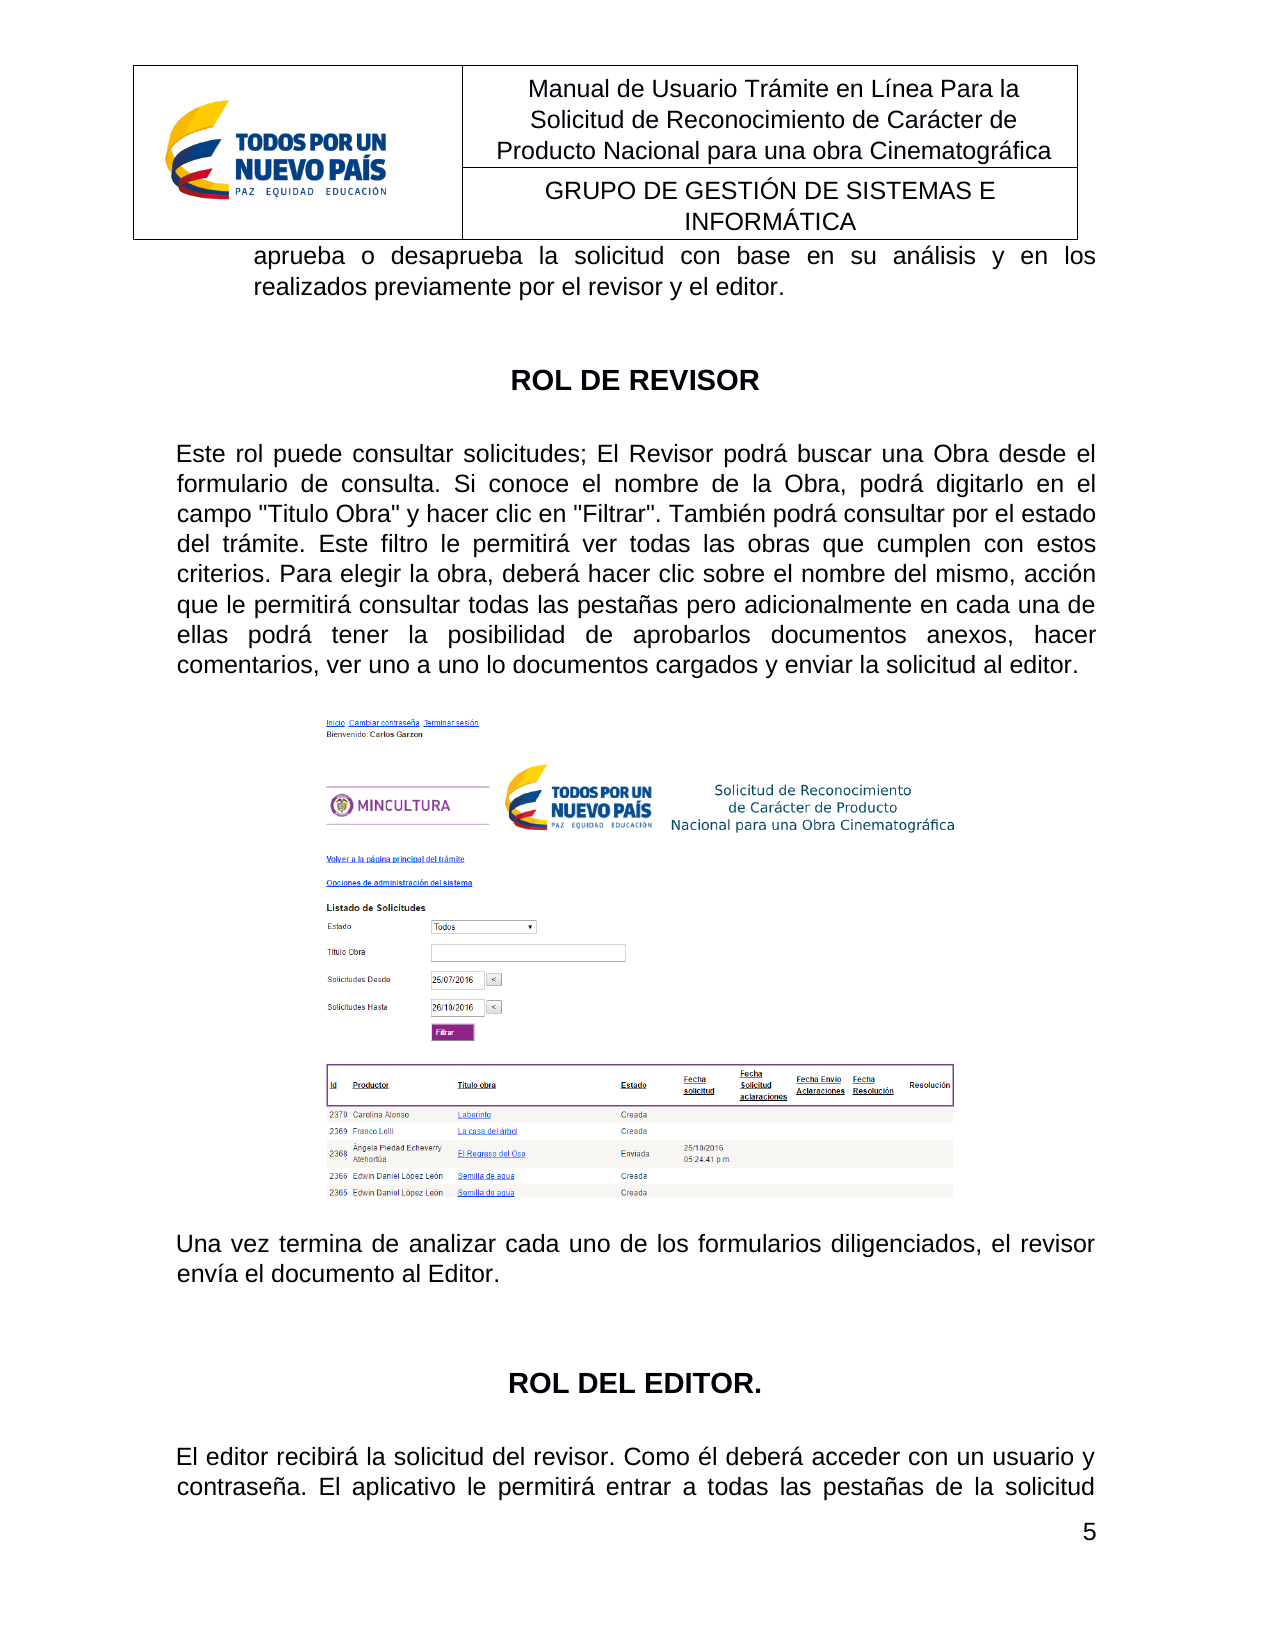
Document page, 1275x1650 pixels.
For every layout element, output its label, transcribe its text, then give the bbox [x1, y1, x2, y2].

picture [153, 73, 396, 237]
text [176, 1442, 1098, 1501]
subtitle ROL DE REVISOR [177, 363, 1093, 397]
text Una vez termina de analizar cada uno de los formularios diligenciados, el revisor envía el documento al Editor. [176, 1229, 1098, 1288]
subtitle ROL DEL EDITOR. [177, 1366, 1093, 1399]
picture [308, 710, 983, 1197]
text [252, 148, 1098, 300]
text Este rol puede consultar solicitudes; El Revisor podrá buscar una Obra desde el formulario de consulta. Si conoce el nombre de la Obra, podrá digitarlo en el campo "Titulo Obra" y hacer clic en "Filtrar". También podrá consultar por el estado del trámite. Este filtro le permitirá ver todas las obras que cumplen con estos criterios. Para elegir la obra, deberá hacer clic sobre el nombre del mismo, acción que le permitirá consultar todas las pestañas pero adicionalmente en cada una de ellas podrá tener la posibilidad de aprobarlos documentos anexos, hacer comentarios, ver uno a uno lo documentos cargados y enviar la solicitud al editor. [176, 439, 1098, 678]
